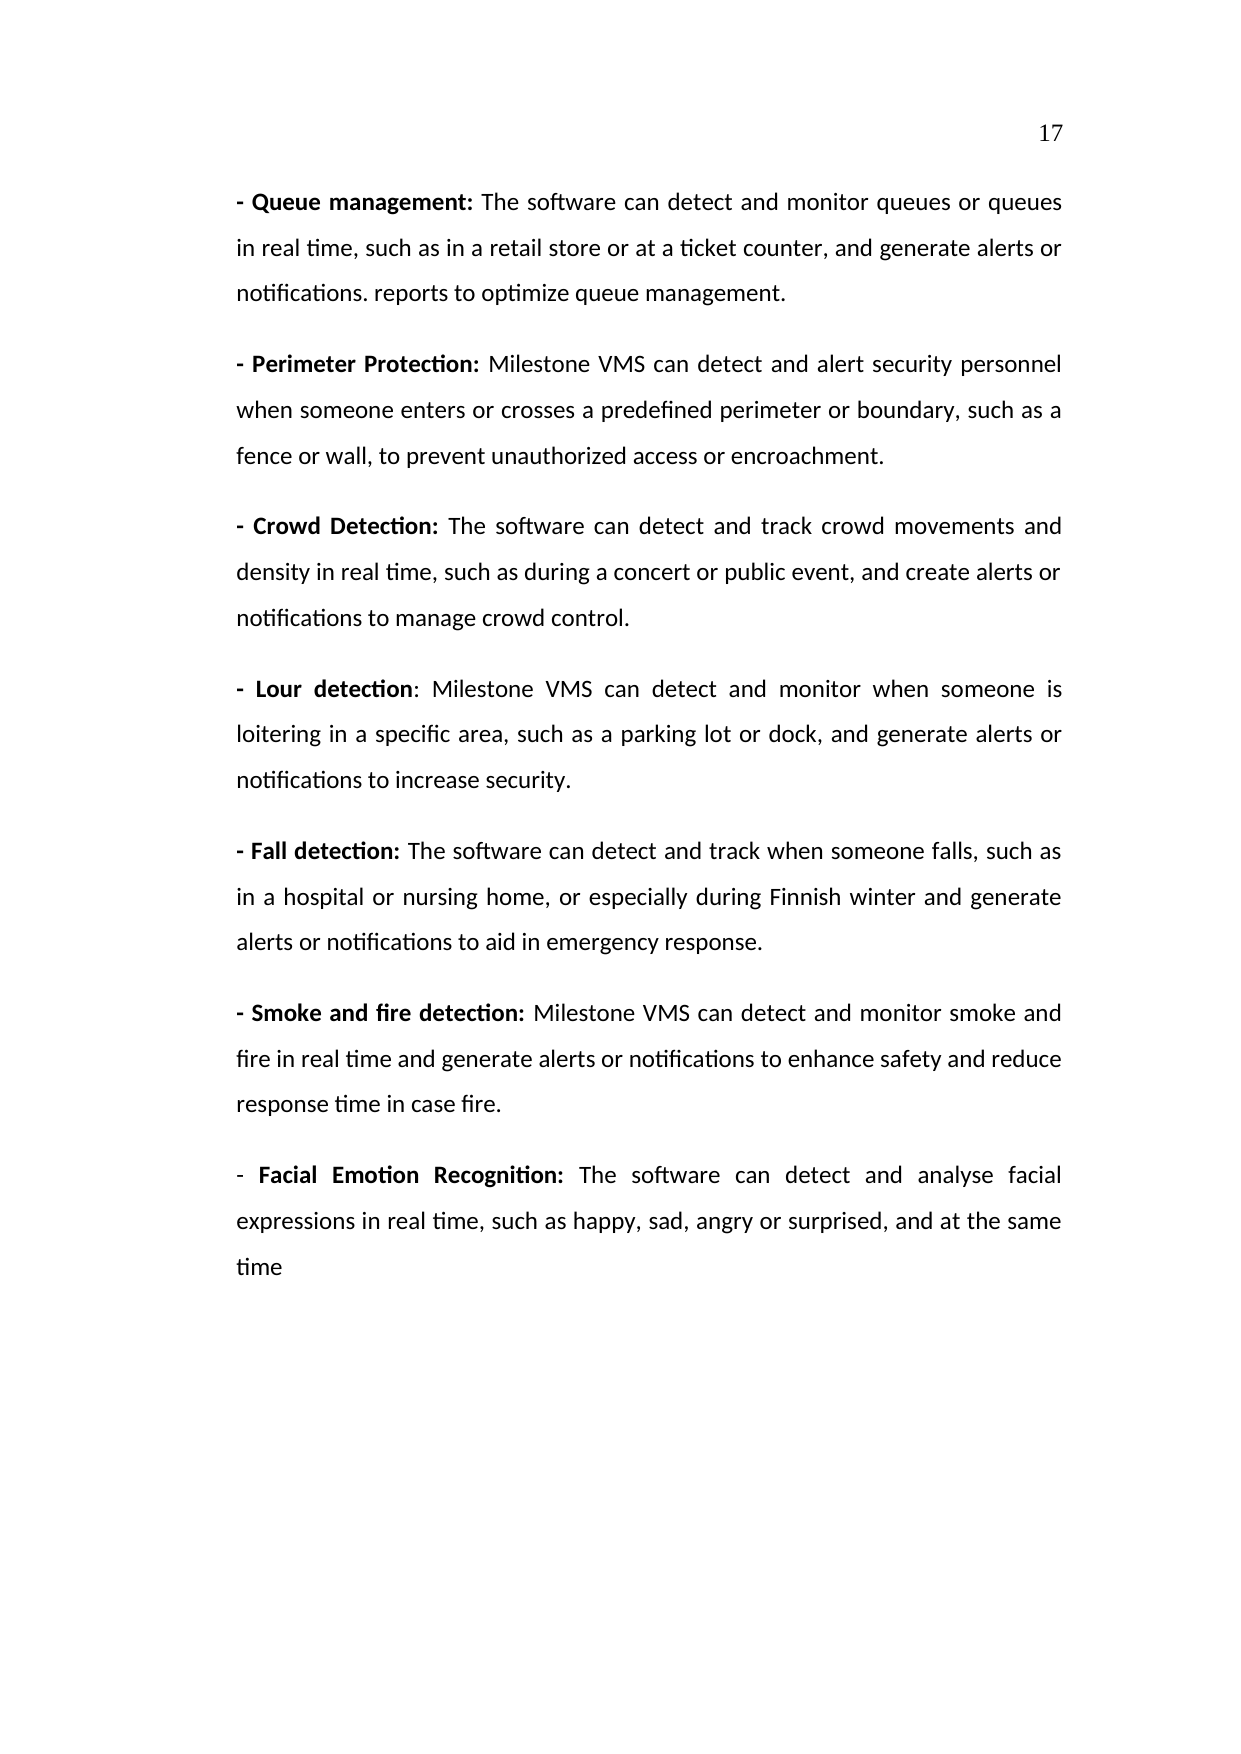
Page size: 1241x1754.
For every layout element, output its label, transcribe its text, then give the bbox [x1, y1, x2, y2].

text - Lour detection: Milestone VMS can detect and monitor when someone is loitering in a specific area, such as a parking lot or dock, and generate alerts or notifications to increase security. [236, 673, 1063, 795]
text - Facial Emotion Recognition: The software can detect and analyse facial expressions in real time, such as happy, sad, angry or surprised, and at the same time [236, 1159, 1063, 1281]
text - Perimeter Protection: Milestone VMS can detect and alert security personnel when someone enters or crosses a predefined perimeter or boundary, such as a fence or wall, to prevent unauthorized access or encroachment. [236, 348, 1063, 470]
text - Fall detection: The software can detect and track when someone falls, such as in a hospital or nursing home, or especially during Finnish winter and generate alerts or notifications to aid in emergency response. [236, 835, 1063, 957]
text - Queue management: The software can detect and monitor queues or queues in real time, such as in a retail store or at a ticket counter, and generate alerts or notifications. reports to optimize queue management. [236, 186, 1063, 308]
text - Crowd Detection: The software can detect and track crowd movements and density in real time, such as during a concert or public event, and create alerts or notifications to manage crowd control. [236, 511, 1063, 632]
text - Smoke and fire detection: Milestone VMS can detect and monitor smoke and fire in real time and generate alerts or notifications to enhance safety and reduce response time in case fire. [236, 997, 1063, 1119]
